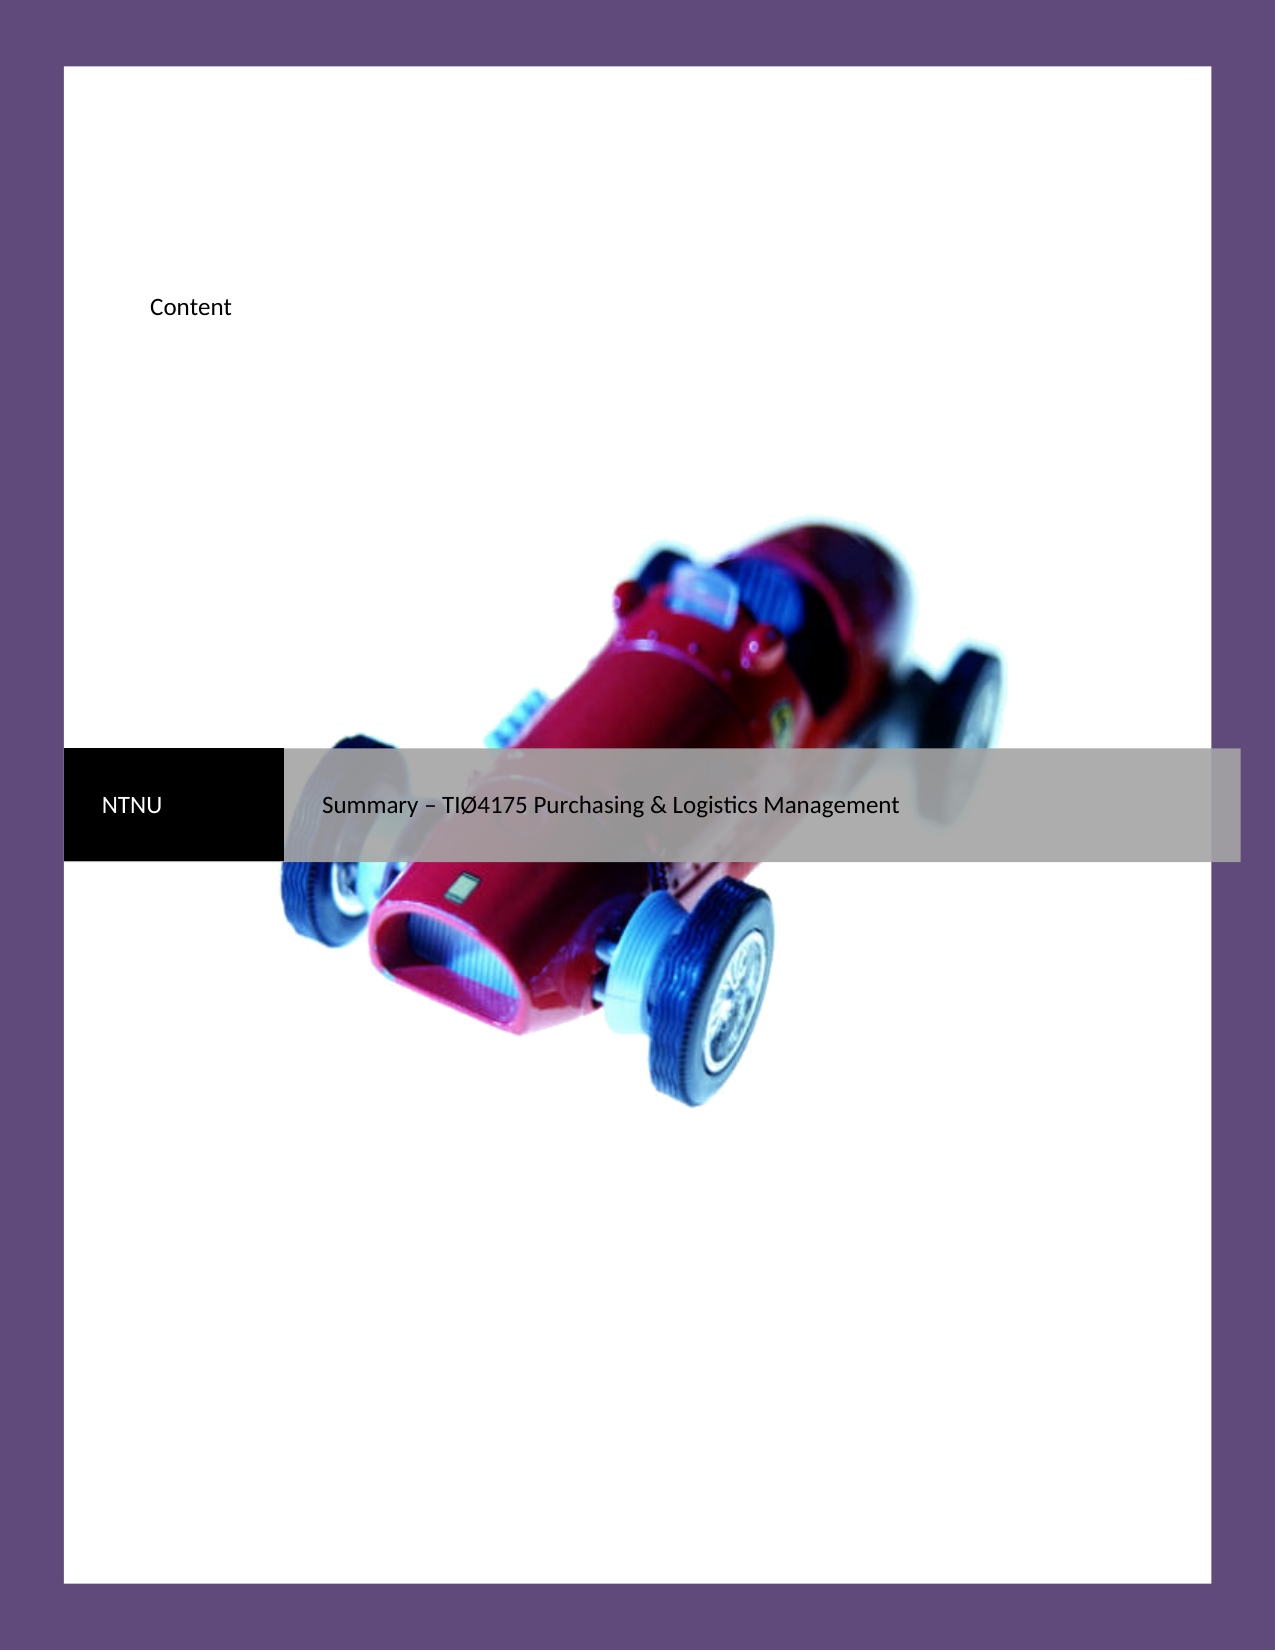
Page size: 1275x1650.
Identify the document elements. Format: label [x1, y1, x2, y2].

picture [187, 863, 1088, 1196]
picture [187, 455, 1088, 748]
